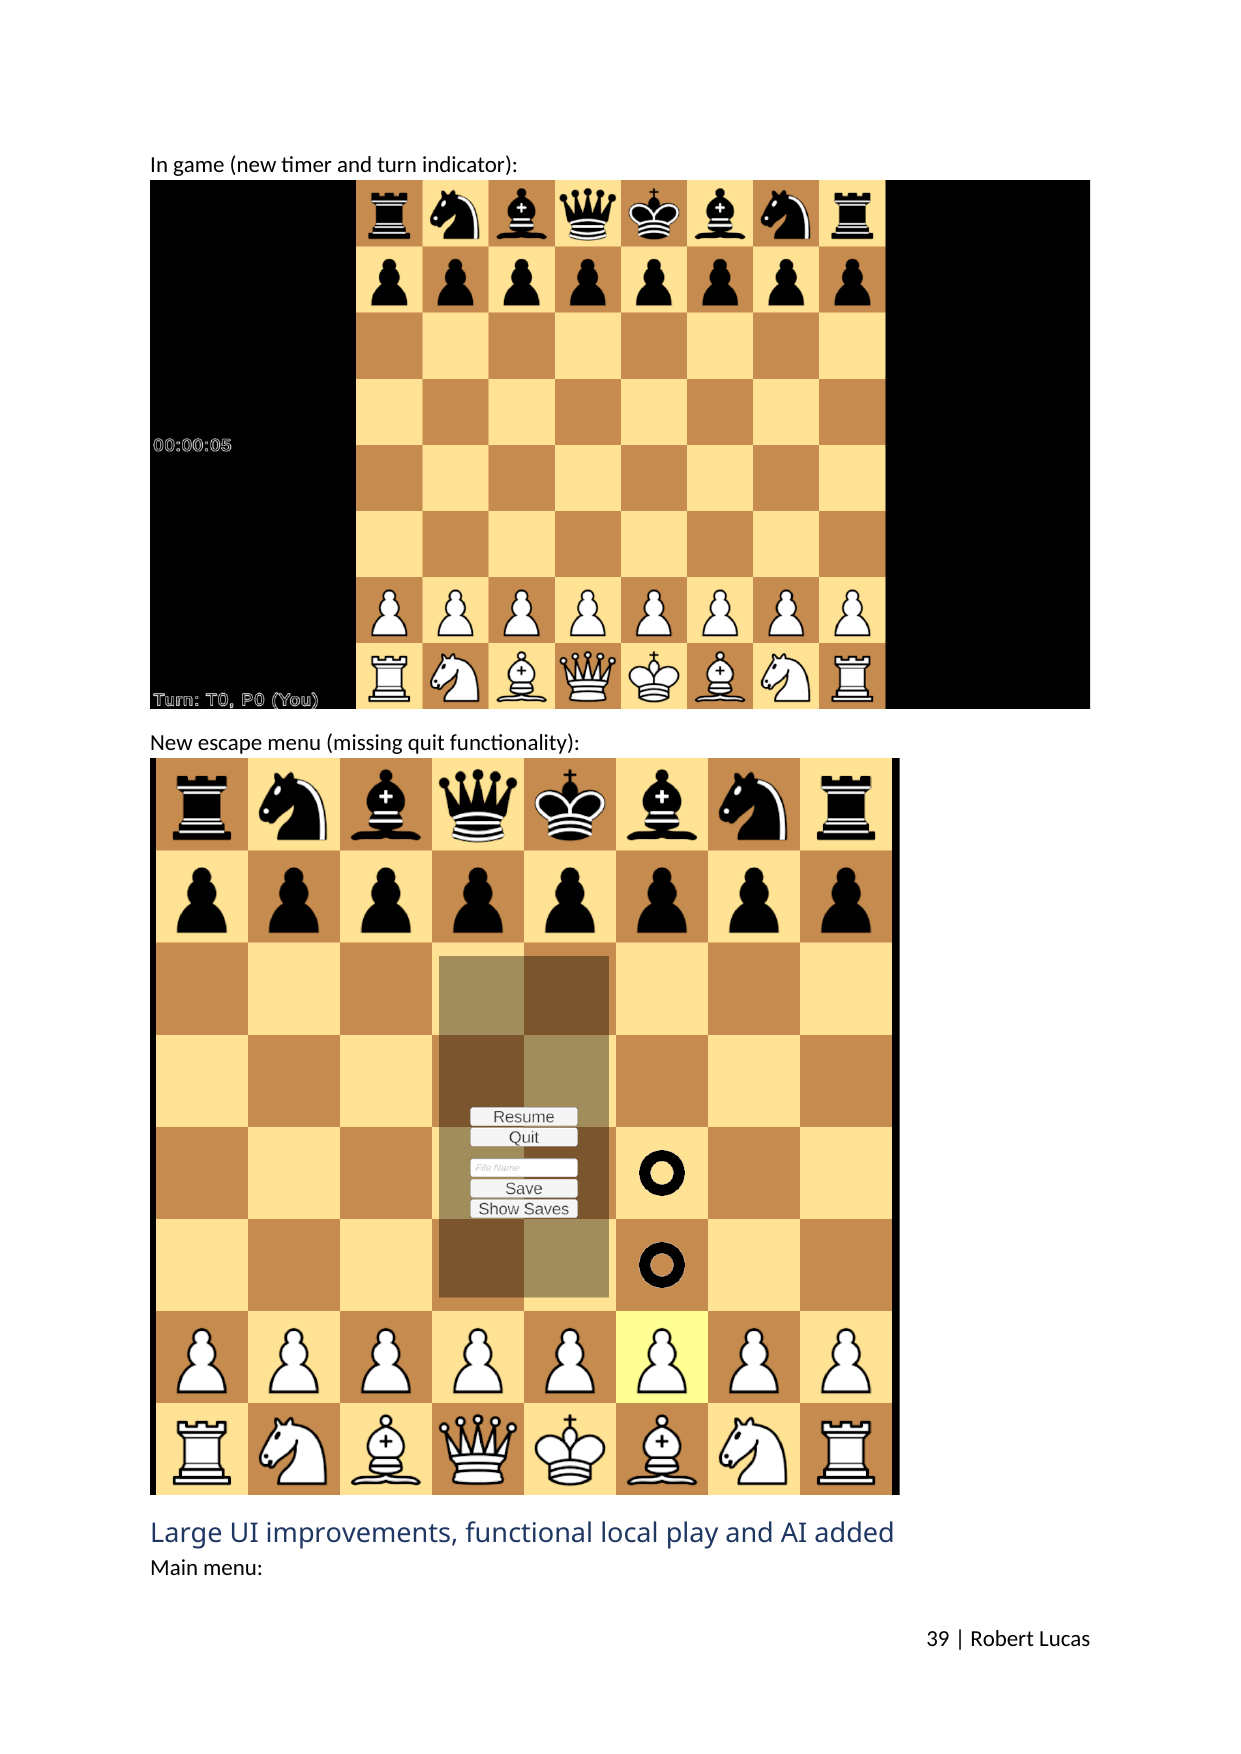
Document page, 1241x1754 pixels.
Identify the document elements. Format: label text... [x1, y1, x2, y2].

text In game (new timer and turn indicator): [150, 150, 1090, 180]
picture [150, 180, 1091, 709]
subtitle Large UI improvements, functional local play and AI added [150, 1513, 1090, 1550]
text Main menu: [150, 1553, 1090, 1581]
text New escape menu (missing quit functionality): [150, 728, 1090, 756]
picture [150, 758, 900, 1495]
